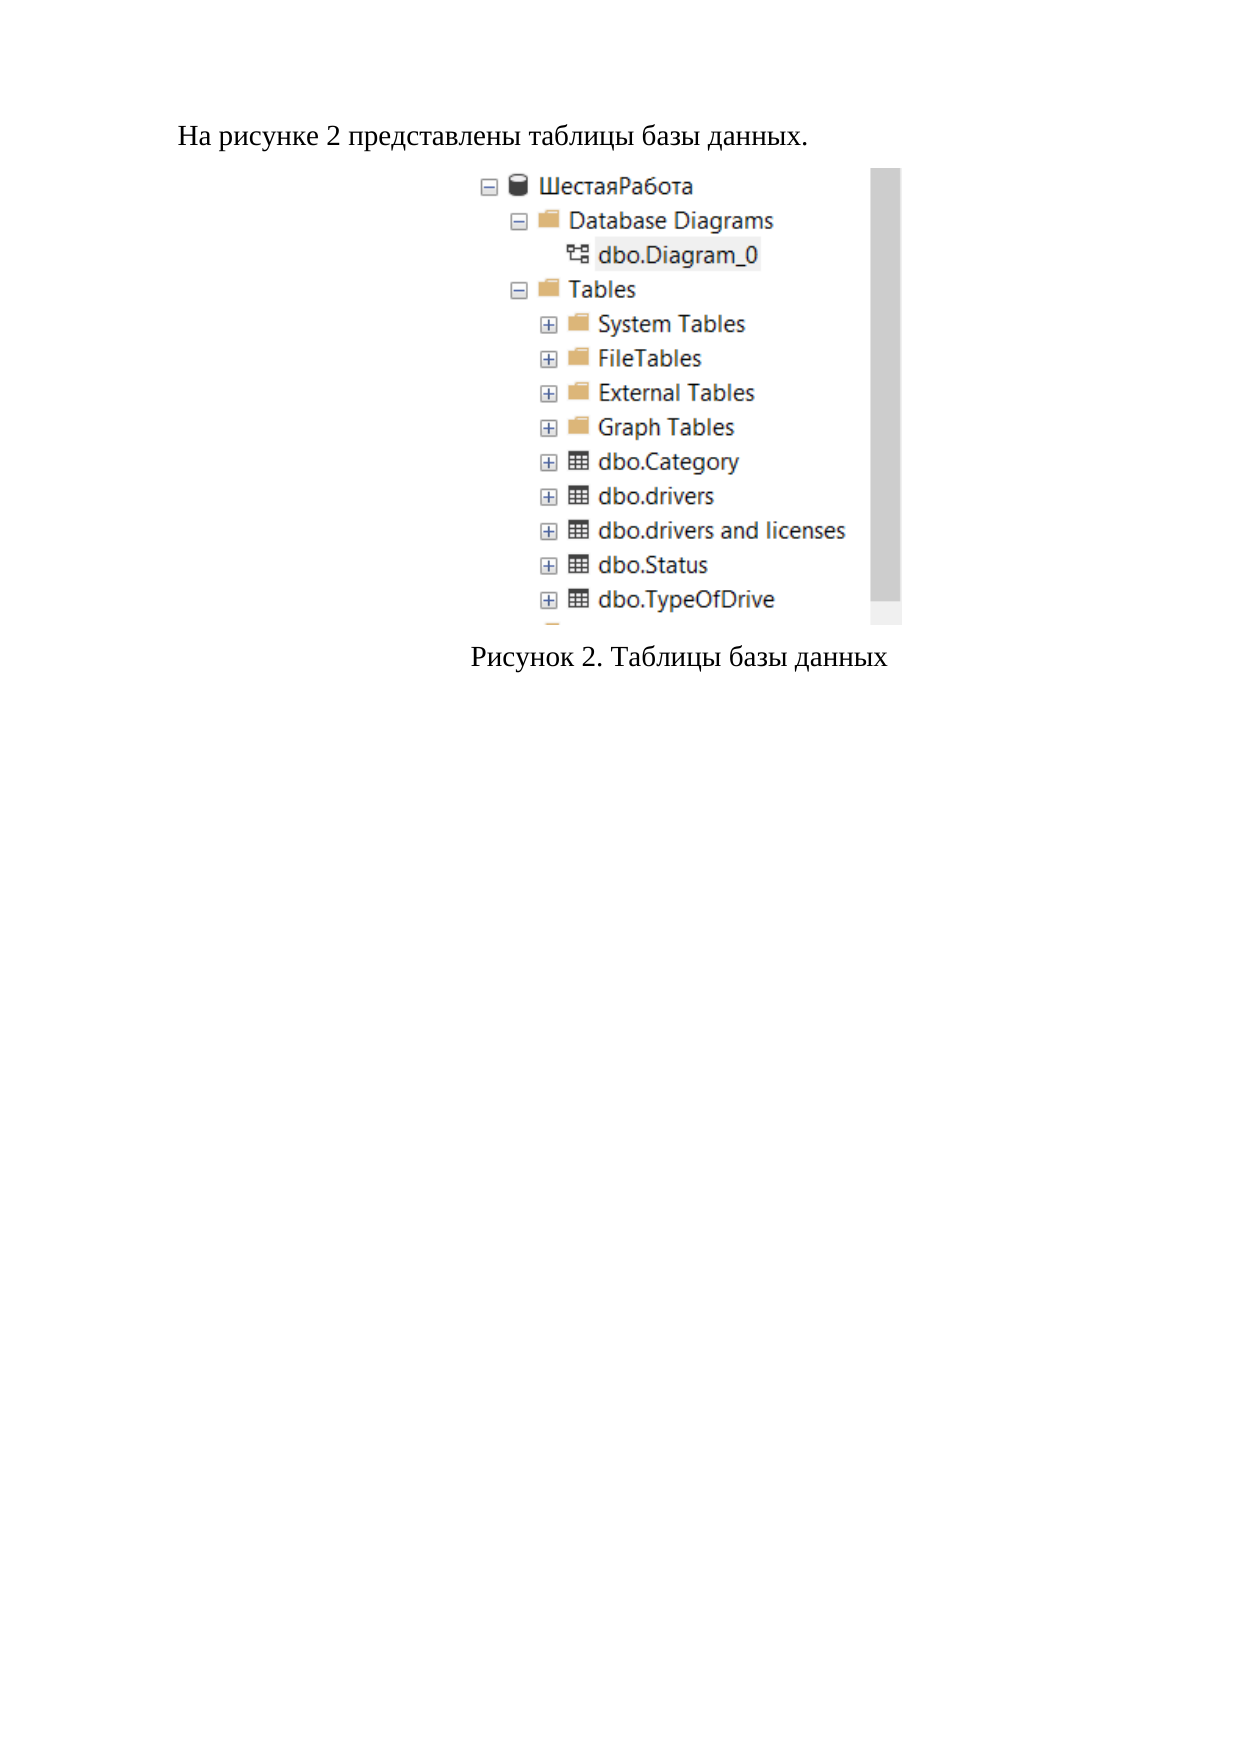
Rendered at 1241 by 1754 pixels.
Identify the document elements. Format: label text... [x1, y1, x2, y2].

text На рисунке 2 представлены таблицы базы данных. [177, 118, 1181, 152]
picture [456, 168, 902, 625]
text Рисунок 2. Таблицы базы данных [177, 639, 1181, 673]
